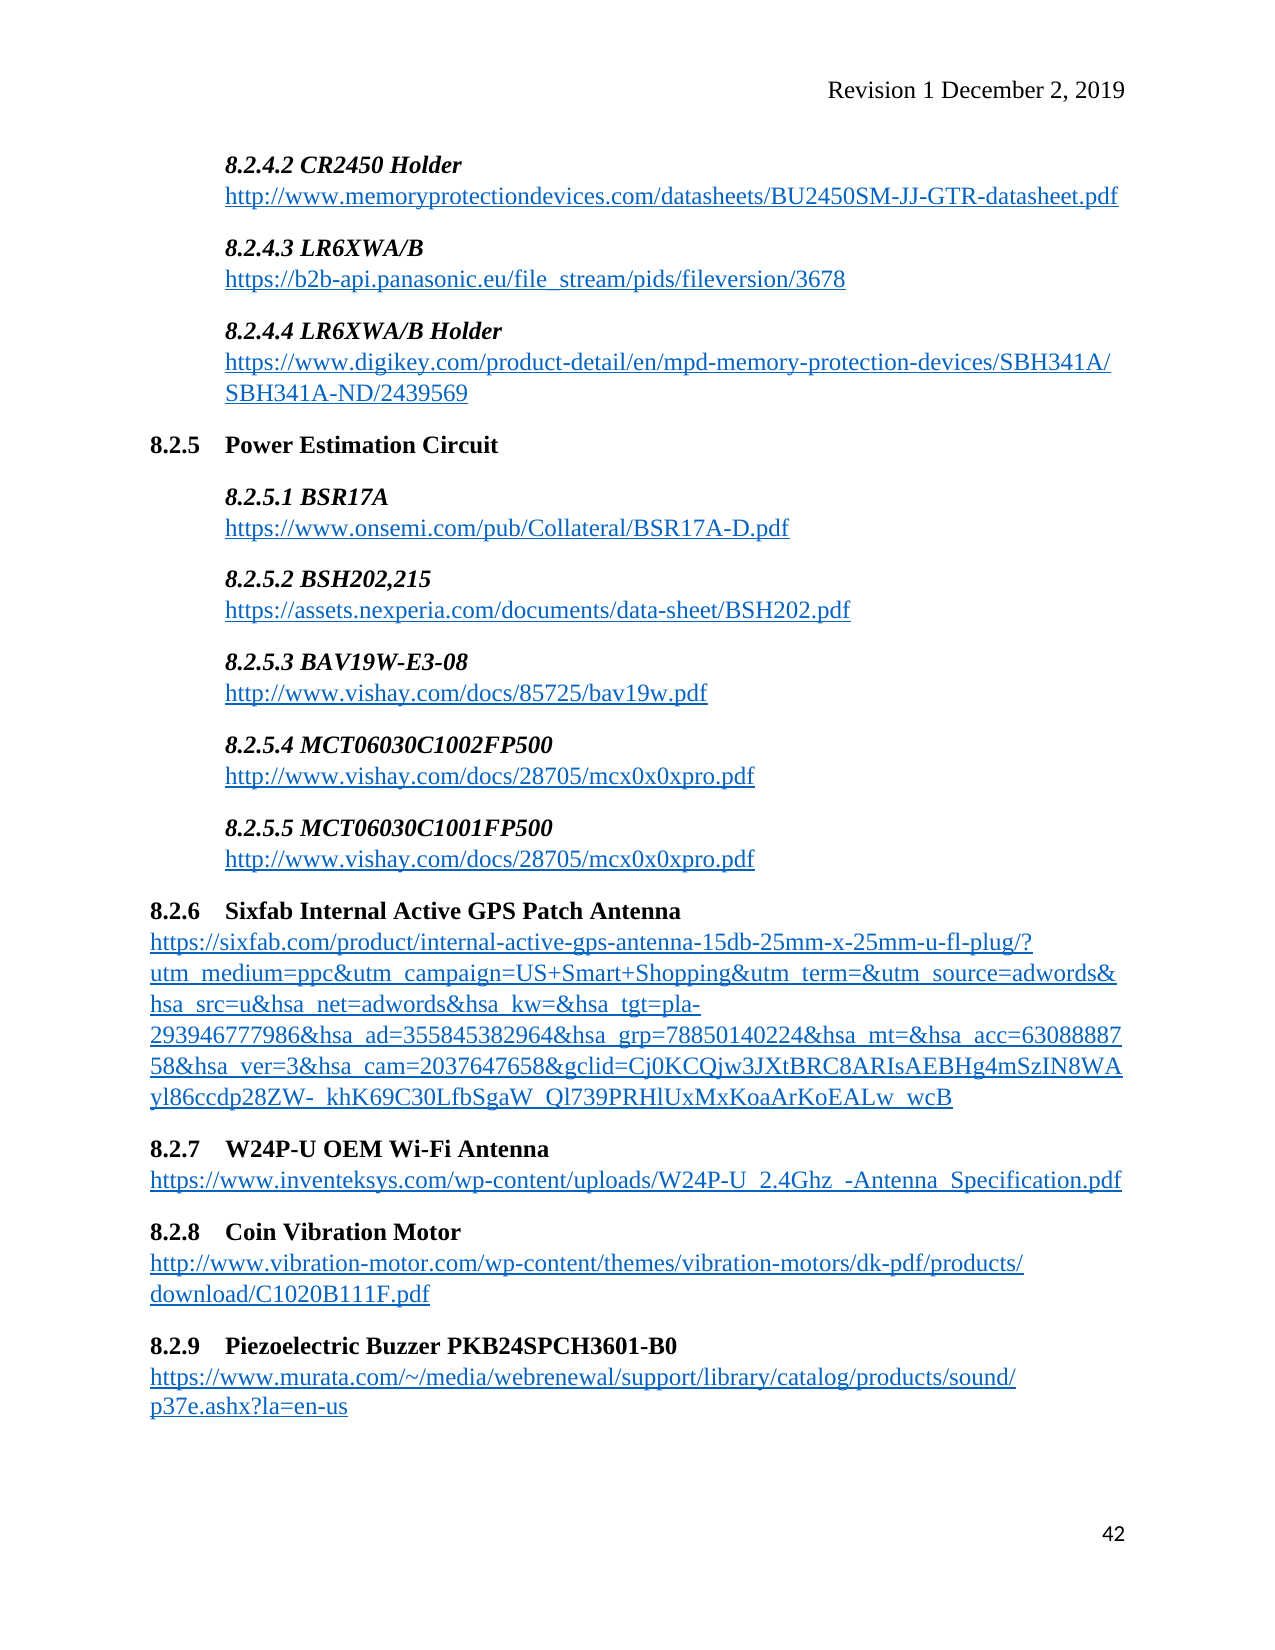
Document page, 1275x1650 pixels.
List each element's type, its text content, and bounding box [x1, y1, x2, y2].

text https://sixfab.com/product/internal-active-gps-antenna-15db-25mm-x-25mm-u-fl-plug/?utm_medium=ppc&utm_campaign=US+Smart+Shopping&utm_term=&utm_source=adwords&hsa_src=u&hsa_net=adwords&hsa_kw=&hsa_tgt=pla-293946777986&hsa_ad=355845382964&hsa_grp=78850140224&hsa_mt=&hsa_acc=6308888758&hsa_ver=3&hsa_cam=2037647658&gclid=Cj0KCQjw3JXtBRC8ARIsAEBHg4mSzIN8WAyl86ccdp28ZW-_khK69C30LfbSgaW_Ql739PRHlUxMxKoaArKoEALw_wcB [150, 927, 1125, 1111]
subtitle BSR17A [225, 482, 1125, 510]
subtitle Piezoelectric Buzzer PKB24SPCH3601-B0 [150, 1331, 1125, 1360]
text https://www.onsemi.com/pub/Collateral/BSR17A-D.pdf [225, 513, 1125, 541]
subtitle BAV19W-E3-08 [225, 647, 1125, 676]
text https://www.murata.com/~/media/webrenewal/support/library/catalog/products/sound/p37e.ashx?la=en-us [150, 1362, 1125, 1420]
text https://www.digikey.com/product-detail/en/mpd-memory-protection-devices/SBH341A/SBH341A-ND/2439569 [225, 347, 1125, 407]
text http://www.vishay.com/docs/28705/mcx0x0xpro.pdf [225, 844, 1125, 873]
subtitle Coin Vibration Motor [150, 1217, 1125, 1246]
subtitle Sixfab Internal Active GPS Patch Antenna [150, 896, 1125, 925]
text http://www.memoryprotectiondevices.com/datasheets/BU2450SM-JJ-GTR-datasheet.pdf [225, 181, 1125, 210]
subtitle Power Estimation Circuit [150, 430, 1125, 458]
subtitle MCT06030C1001FP500 [225, 813, 1125, 842]
subtitle BSH202,215 [225, 564, 1125, 593]
subtitle MCT06030C1002FP500 [225, 730, 1125, 759]
subtitle CR2450 Holder [225, 150, 1125, 179]
text http://www.vibration-motor.com/wp-content/themes/vibration-motors/dk-pdf/products/download/C1020B111F.pdf [150, 1248, 1125, 1308]
text https://assets.nexperia.com/documents/data-sheet/BSH202.pdf [225, 596, 1125, 624]
text https://b2b-api.panasonic.eu/file_stream/pids/fileversion/3678 [225, 264, 1125, 293]
subtitle LR6XWA/B [225, 233, 1125, 262]
text http://www.vishay.com/docs/85725/bav19w.pdf [225, 678, 1125, 707]
subtitle LR6XWA/B Holder [225, 316, 1125, 344]
subtitle W24P-U OEM Wi-Fi Antenna [150, 1134, 1125, 1163]
text http://www.vishay.com/docs/28705/mcx0x0xpro.pdf [225, 761, 1125, 790]
text https://www.inventeksys.com/wp-content/uploads/W24P-U_2.4Ghz_-Antenna_Specification.pdf [150, 1165, 1125, 1194]
